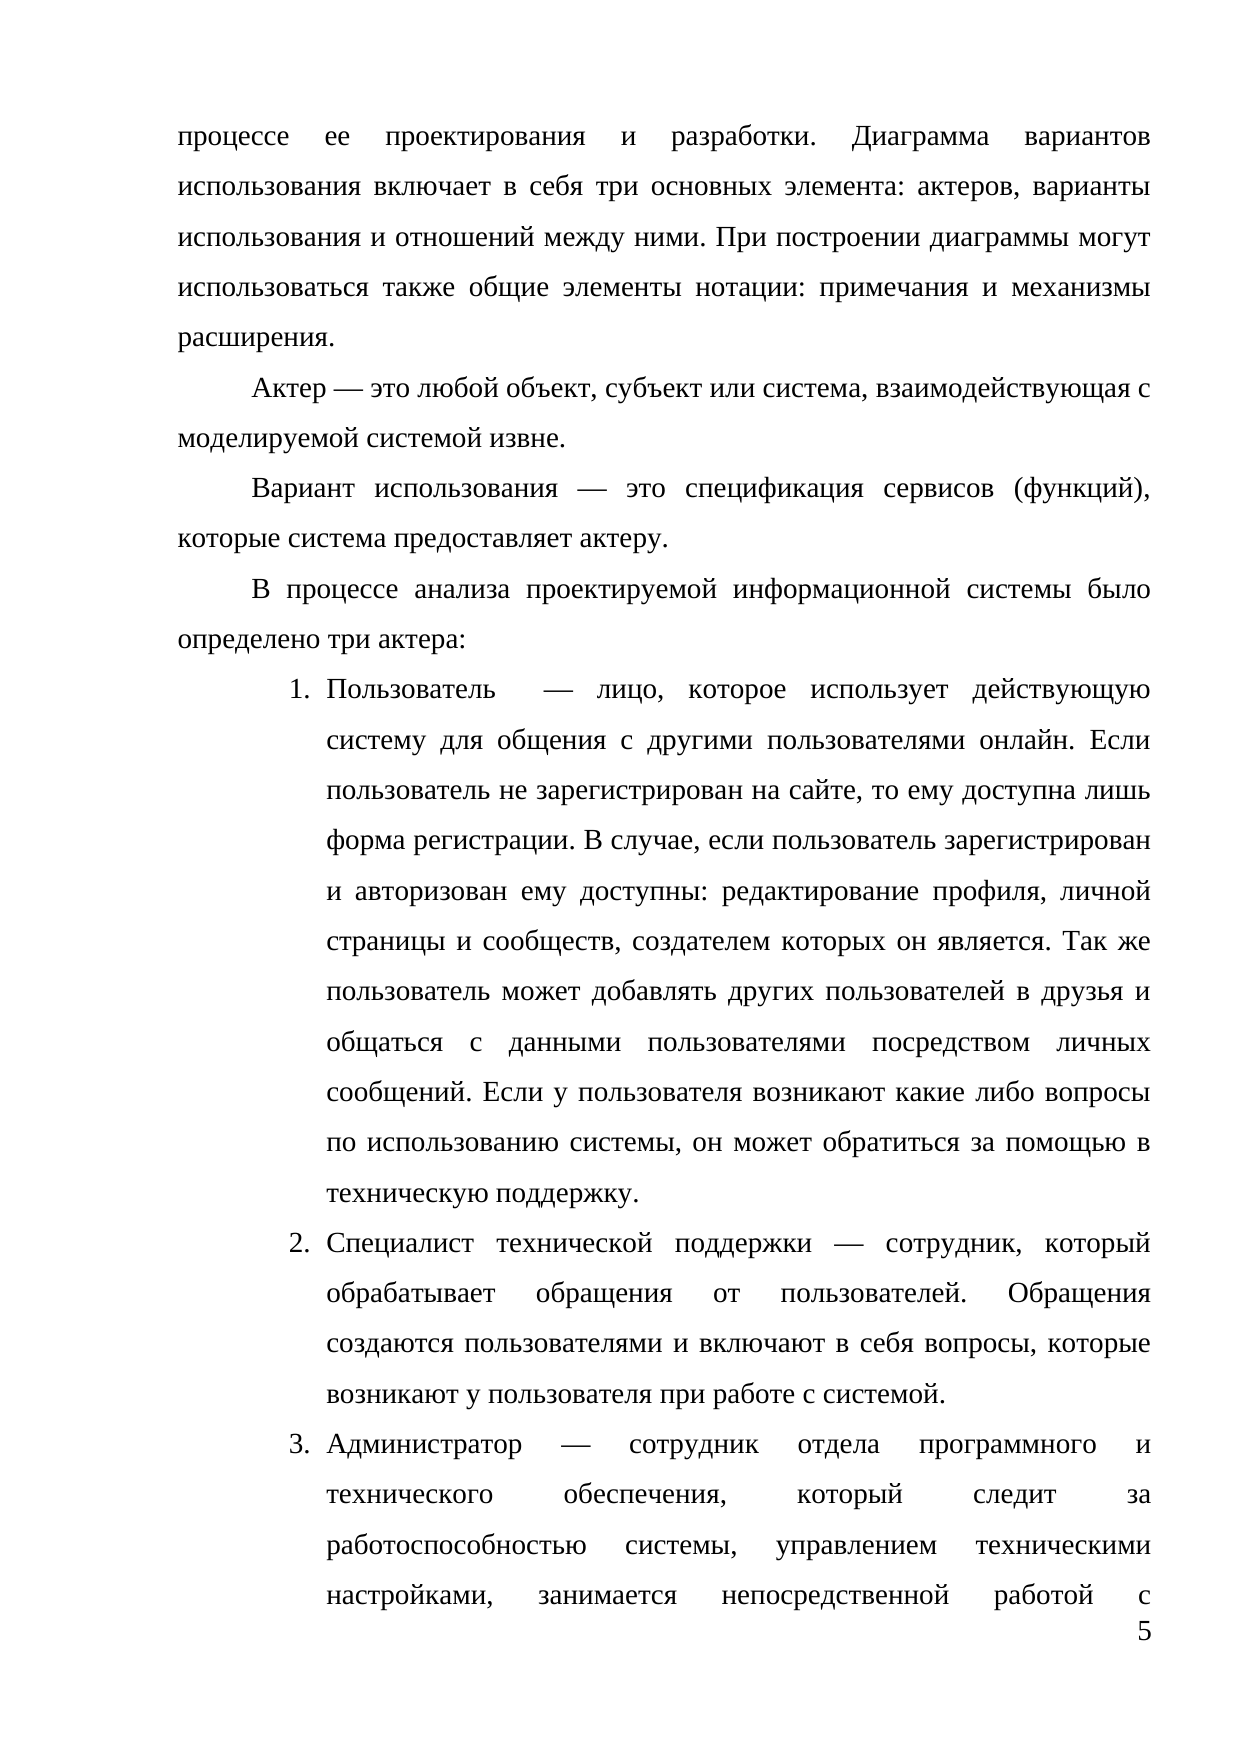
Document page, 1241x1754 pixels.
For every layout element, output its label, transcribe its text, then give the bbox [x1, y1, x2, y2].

list Пользователь — лицо, которое использует действующую систему для общения с другими пользователями онлайн. Если пользователь не зарегистрирован на сайте, то ему доступна лишь форма регистрации. В случае, если пользователь зарегистрирован и авторизован ему доступны: редактирование профиля, личной страницы и сообществ, создателем которых он является. Так же пользователь может добавлять других пользователей в друзья и общаться с данными пользователями посредством личных сообщений. Если у пользователя возникают какие либо вопросы по использованию системы, он может обратиться за помощью в техническую поддержку. [288, 672, 1152, 1208]
list Специалист технической поддержки — сотрудник, который обрабатывает обращения от пользователей. Обращения создаются пользователями и включают в себя вопросы, которые возникают у пользователя при работе с системой. [288, 1225, 1152, 1409]
text Вариант использования — это спецификация сервисов (функций), которые система предоставляет актеру. [177, 470, 1152, 554]
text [177, 118, 1152, 353]
text Актер — это любой объект, субъект или система, взаимодействующая с моделируемой системой извне. [177, 370, 1152, 453]
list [288, 1426, 1152, 1611]
text В процессе анализа проектируемой информационной системы было определено три актера: [177, 571, 1152, 655]
